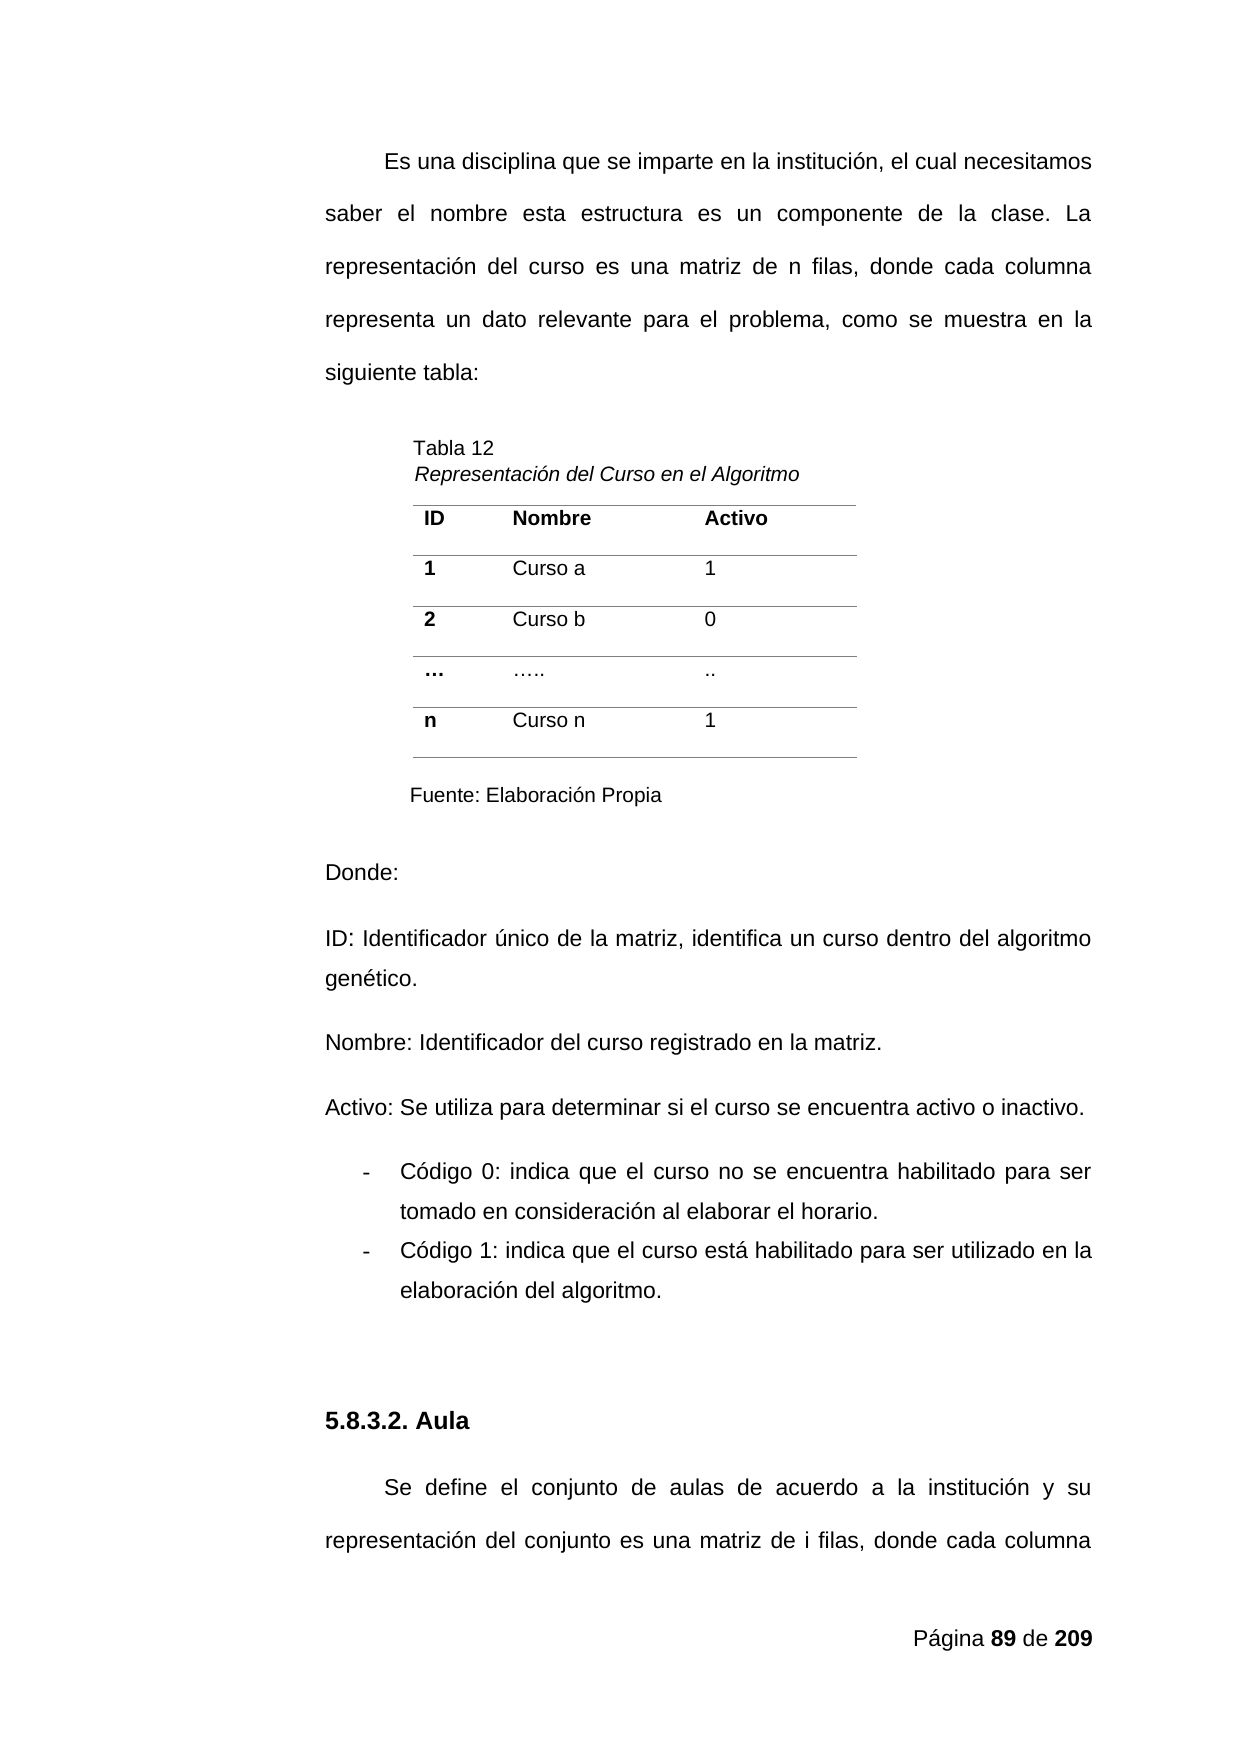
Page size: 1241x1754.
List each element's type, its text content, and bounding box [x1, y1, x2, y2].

list Código 1: indica que el curso está habilitado para ser utilizado en la elaboración del algoritmo. [362, 1237, 1092, 1303]
table_header Activo [693, 506, 856, 555]
table_cell n [413, 708, 501, 757]
table_cell 1 [693, 708, 857, 757]
text 5.8.3.2. Aula [251, 1406, 1092, 1435]
table_cell .. [693, 657, 857, 707]
table_cell 1 [693, 556, 857, 606]
text Donde: [251, 858, 1092, 885]
table_cell Curso b [501, 607, 693, 656]
table_cell 0 [693, 607, 857, 656]
table_cell Curso n [501, 708, 693, 757]
text Tabla 12 Representación del Curso en el Algoritmo [177, 436, 1092, 486]
table_cell Curso a [501, 556, 693, 606]
text ID: Identificador único de la matriz, identifica un curso dentro del algoritmo genético. [325, 923, 1092, 991]
table_cell 2 [413, 607, 501, 656]
text Nombre: Identificador del curso registrado en la matriz. [325, 1029, 1092, 1056]
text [325, 1474, 1092, 1553]
text Activo: Se utiliza para determinar si el curso se encuentra activo o inactivo. [325, 1094, 1092, 1120]
table_header ID [413, 506, 501, 555]
list Código 0: indica que el curso no se encuentra habilitado para ser tomado en consideración al elaborar el horario. [362, 1158, 1092, 1224]
table_cell ….. [501, 657, 693, 707]
table_header Nombre [501, 506, 693, 555]
text Fuente: Elaboración Propia [325, 783, 1092, 807]
table_cell … [413, 657, 501, 707]
text Es una disciplina que se imparte en la institución, el cual necesitamos saber el nombre esta estructura es un componente de la clase. La representación del curso es una matriz de n filas, donde cada columna representa un dato relevante para el problema, como se muestra en la siguiente tabla: [325, 148, 1092, 385]
table_cell 1 [413, 556, 501, 606]
